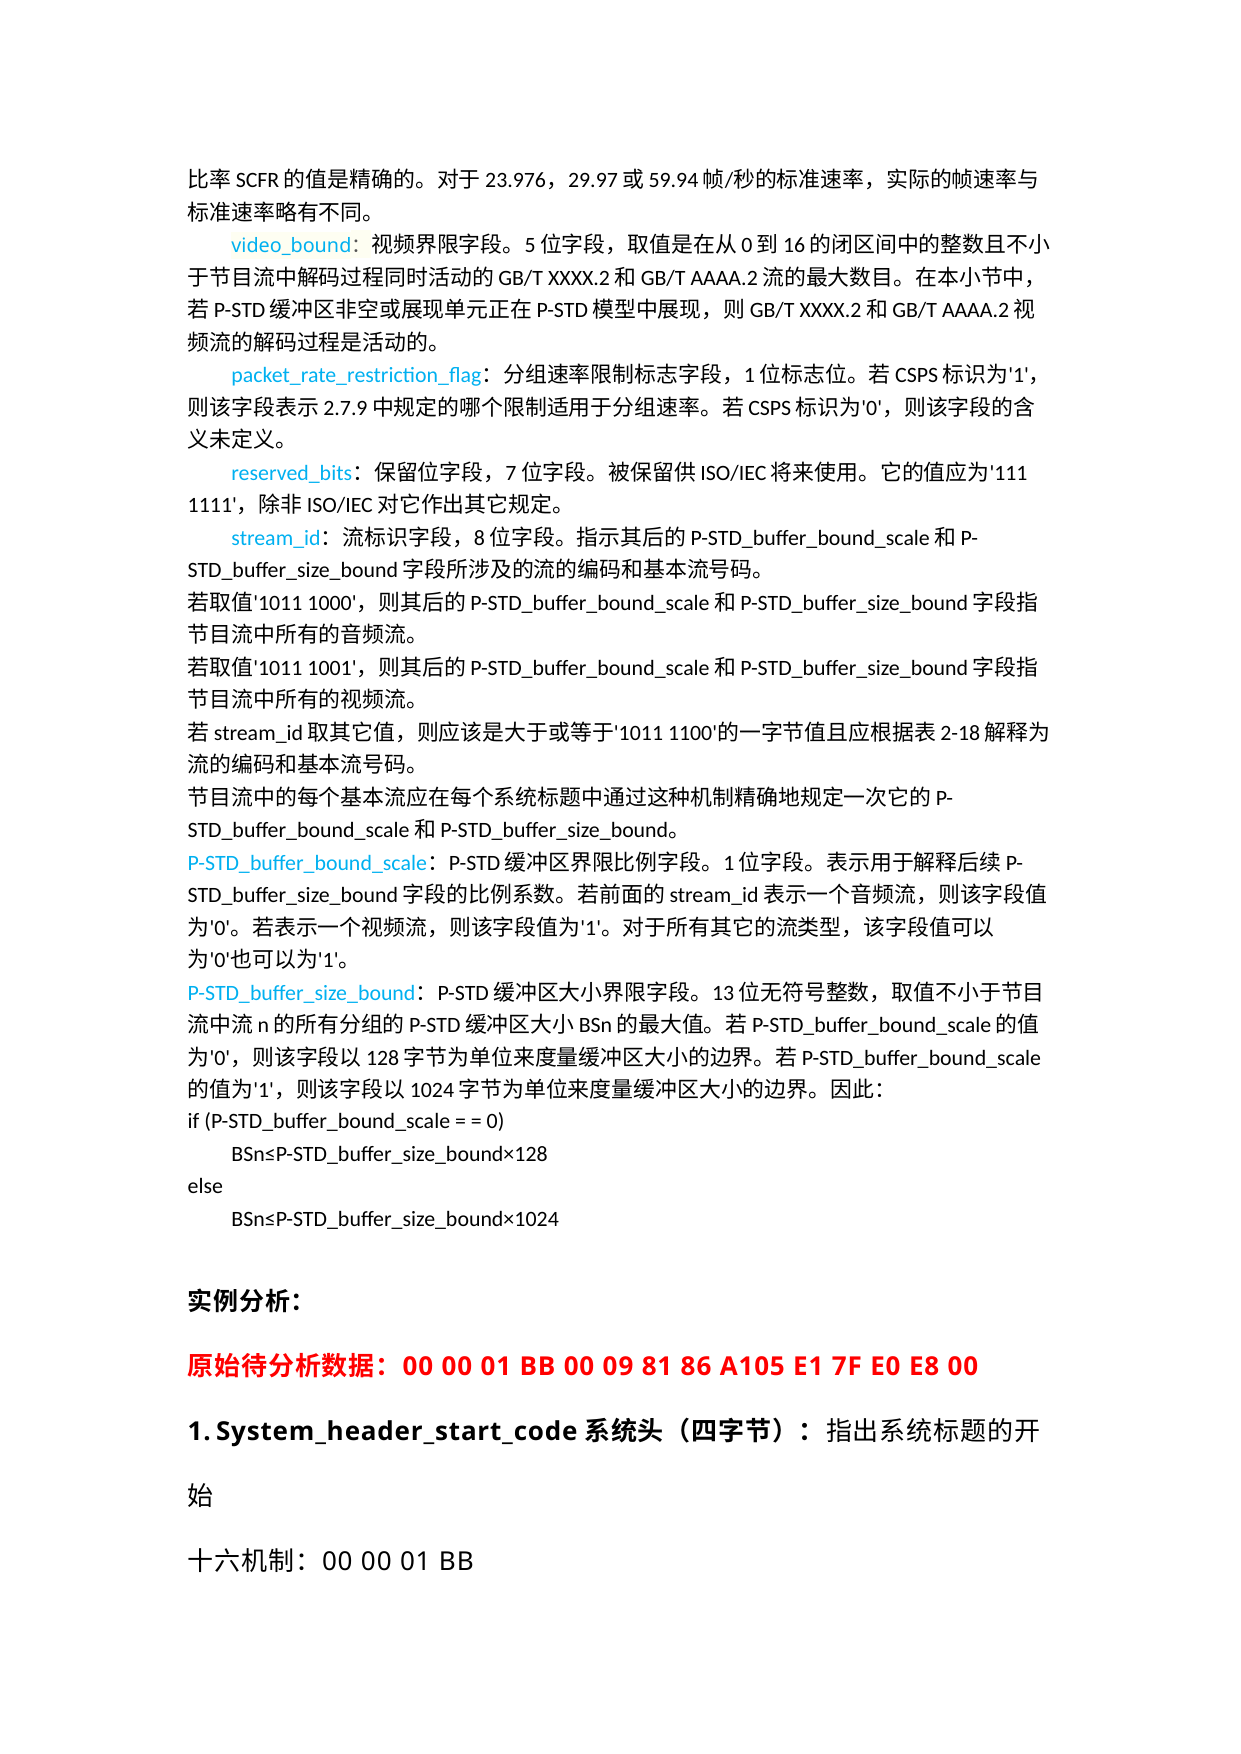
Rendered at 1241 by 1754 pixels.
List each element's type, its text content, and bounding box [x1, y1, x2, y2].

text 实例分析： [187, 1267, 1053, 1332]
text stream_id：流标识字段，8位字段。指示其后的P-STD_buffer_bound_scale和P-STD_buffer_size_bound字段所涉及的流的编码和基本流号码。 [187, 519, 1053, 584]
text 十六机制：00 00 01 BB [187, 1527, 1053, 1592]
text video_bound：视频界限字段。5位字段，取值是在从0到16的闭区间中的整数且不小于节目流中解码过程同时活动的GB/T XXXX.2和GB/T AAAA.2流的最大数目。在本小节中，若P-STD缓冲区非空或展现单元正在P-STD模型中展现，则GB/T XXXX.2和GB/T AAAA.2视频流的解码过程是活动的。 [187, 227, 1053, 357]
text 若取值'1011 1000'，则其后的P-STD_buffer_bound_scale和P-STD_buffer_size_bound字段指节目流中所有的音频流。 [187, 584, 1053, 649]
text 若取值'1011 1001'，则其后的P-STD_buffer_bound_scale和P-STD_buffer_size_bound字段指节目流中所有的视频流。 [187, 649, 1053, 714]
text reserved_bits：保留位字段，7位字段。被保留供ISO/IEC将来使用。它的值应为'111 1111'，除非ISO/IEC对它作出其它规定。 [187, 454, 1053, 519]
text 若stream_id取其它值，则应该是大于或等于'1011 1100'的一字节值且应根据表2-18解释为流的编码和基本流号码。 [187, 714, 1053, 779]
text 比率SCFR的值是精确的。对于23.976，29.97或59.94帧/秒的标准速率，实际的帧速率与标准速率略有不同。 [187, 162, 1053, 227]
text P-STD_buffer_size_bound：P-STD缓冲区大小界限字段。13位无符号整数，取值不小于节目流中流n的所有分组的P-STD缓冲区大小BSn的最大值。若P-STD_buffer_bound_scale的值为'0'，则该字段以128字节为单位来度量缓冲区大小的边界。若P-STD_buffer_bound_scale的值为'1'，则该字段以1024字节为单位来度量缓冲区大小的边界。因此： [187, 974, 1053, 1104]
text BSn≤P-STD_buffer_size_bound×128 [187, 1137, 1053, 1169]
text 原始待分析数据：00 00 01 BB 00 09 81 86 A105 E1 7F E0 E8 00 [187, 1332, 1053, 1397]
text if (P-STD_buffer_bound_scale = = 0) [187, 1104, 1053, 1137]
text packet_rate_restriction_flag：分组速率限制标志字段，1位标志位。若CSPS标识为'1'，则该字段表示2.7.9中规定的哪个限制适用于分组速率。若CSPS标识为'0'，则该字段的含义未定义。 [187, 357, 1053, 454]
text P-STD_buffer_bound_scale：P-STD缓冲区界限比例字段。1位字段。表示用于解释后续P-STD_buffer_size_bound字段的比例系数。若前面的stream_id表示一个音频流，则该字段值为'0'。若表示一个视频流，则该字段值为'1'。对于所有其它的流类型，该字段值可以为'0'也可以为'1'。 [187, 844, 1053, 974]
text 1. System_header_start_code系统头（四字节）：指出系统标题的开始 [187, 1397, 1053, 1527]
text BSn≤P-STD_buffer_size_bound×1024 [187, 1202, 1053, 1234]
text 节目流中的每个基本流应在每个系统标题中通过这种机制精确地规定一次它的P-STD_buffer_bound_scale和P-STD_buffer_size_bound。 [187, 779, 1053, 844]
text else [187, 1169, 1053, 1202]
